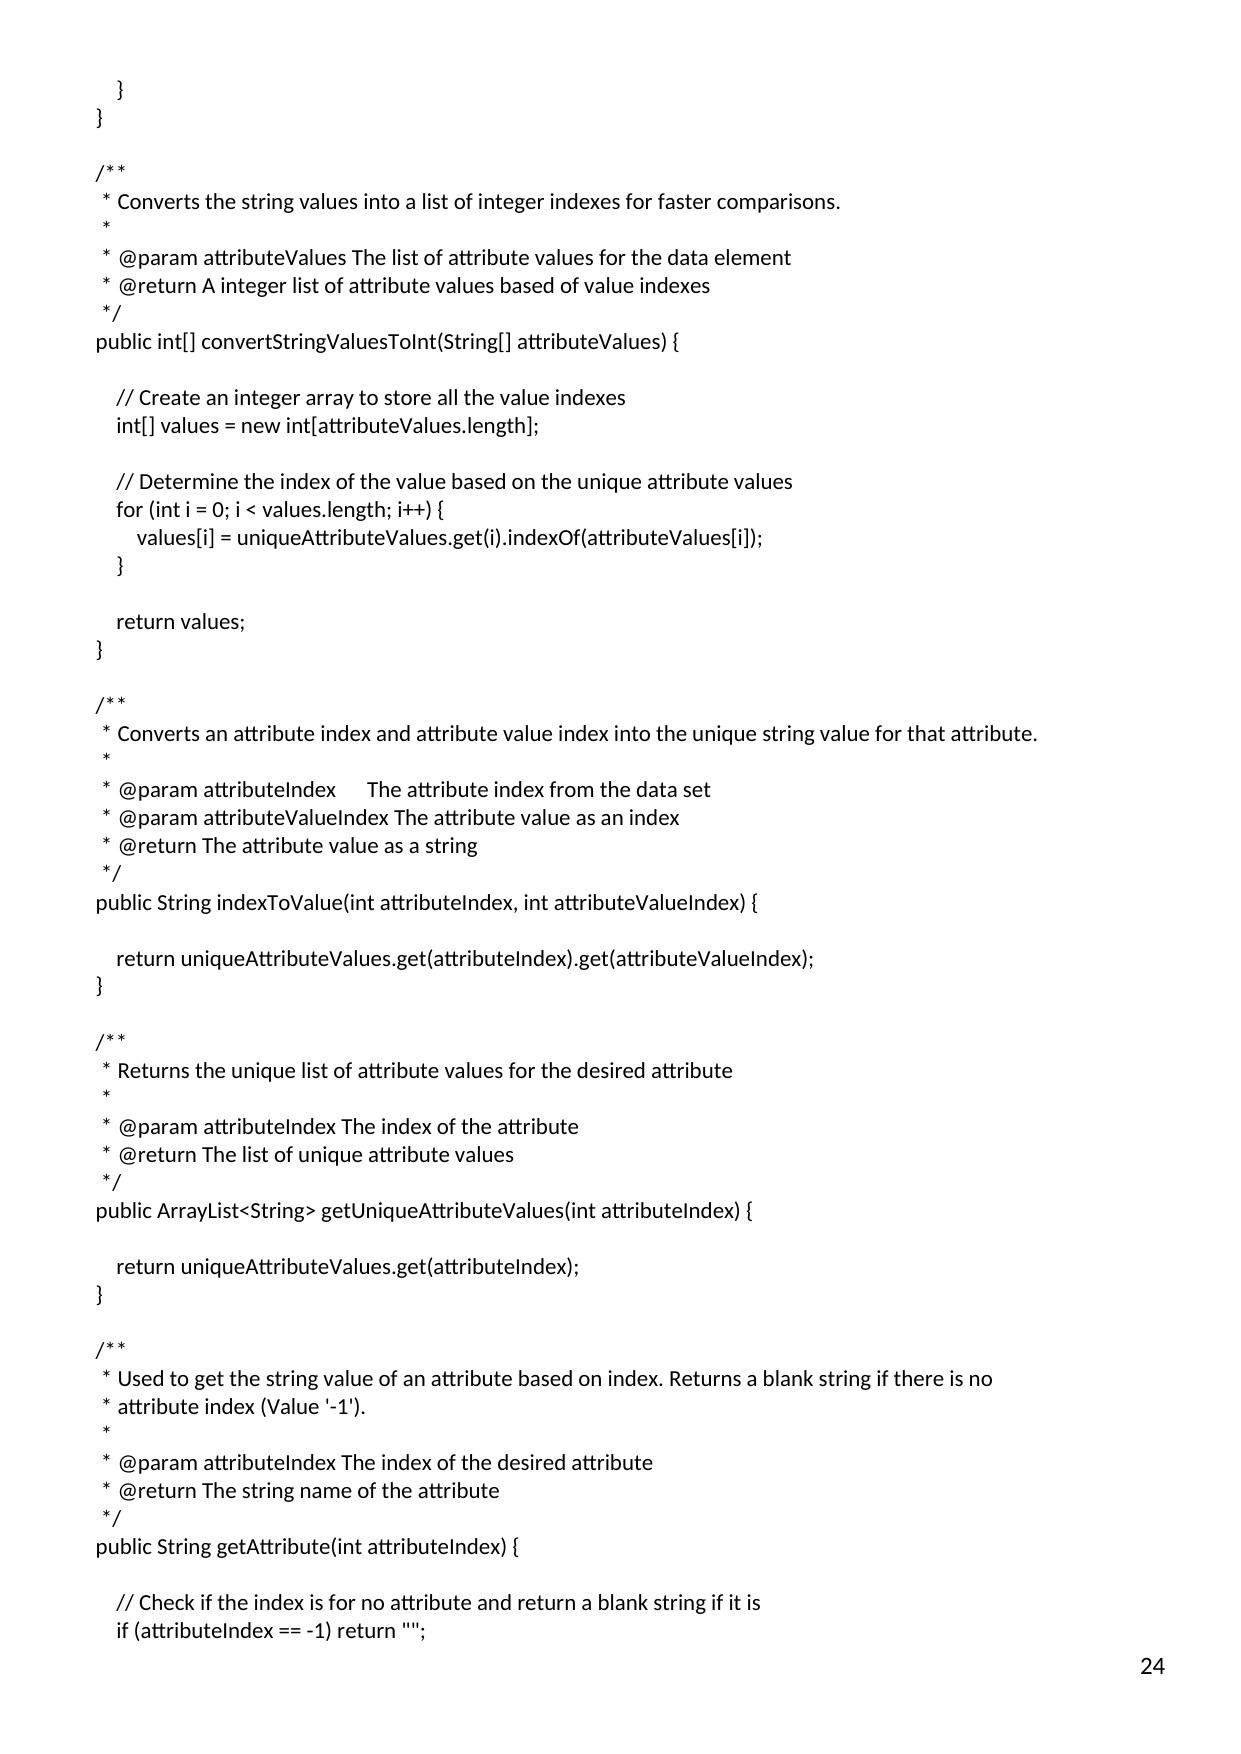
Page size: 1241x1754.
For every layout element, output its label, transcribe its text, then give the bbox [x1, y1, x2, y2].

text * @param attributeIndex The index of the attribute [75, 1112, 1165, 1140]
text * @return The list of unique attribute values [75, 1140, 1165, 1168]
text } [75, 1280, 1165, 1308]
text public String indexToValue(int attributeIndex, int attributeValueIndex) { [75, 888, 1165, 916]
text } [75, 103, 1165, 131]
text /** [75, 691, 1165, 719]
text return values; [75, 607, 1165, 635]
text // Determine the index of the value based on the unique attribute values [75, 467, 1165, 495]
text /** [75, 1028, 1165, 1056]
text } [75, 635, 1165, 663]
text /** [75, 159, 1165, 187]
text * [75, 1084, 1165, 1112]
text * attribute index (Value '-1'). [75, 1392, 1165, 1420]
text } [75, 551, 1165, 579]
text // Check if the index is for no attribute and return a blank string if it is [75, 1588, 1165, 1616]
text * Converts the string values into a list of integer indexes for faster comparisons. [75, 187, 1165, 215]
text * @param attributeIndex The attribute index from the data set [75, 776, 1165, 803]
text * [75, 747, 1165, 776]
text */ [75, 859, 1165, 888]
text * @param attributeIndex The index of the desired attribute [75, 1448, 1165, 1476]
text * Returns the unique list of attribute values for the desired attribute [75, 1056, 1165, 1084]
text */ [75, 1504, 1165, 1532]
text return uniqueAttributeValues.get(attributeIndex); [75, 1252, 1165, 1280]
text * @param attributeValues The list of attribute values for the data element [75, 243, 1165, 271]
text * Used to get the string value of an attribute based on index. Returns a blank string if there is no [75, 1364, 1165, 1392]
text * Converts an attribute index and attribute value index into the unique string value for that attribute. [75, 719, 1165, 747]
text values[i] = uniqueAttributeValues.get(i).indexOf(attributeValues[i]); [75, 523, 1165, 551]
text } [75, 972, 1165, 1000]
text if (attributeIndex == -1) return ""; [75, 1616, 1165, 1644]
text * @return The attribute value as a string [75, 832, 1165, 859]
text */ [75, 299, 1165, 327]
text public int[] convertStringValuesToInt(String[] attributeValues) { [75, 327, 1165, 355]
text for (int i = 0; i < values.length; i++) { [75, 495, 1165, 523]
text int[] values = new int[attributeValues.length]; [75, 411, 1165, 439]
text * @return The string name of the attribute [75, 1476, 1165, 1504]
text * [75, 215, 1165, 243]
text } [75, 75, 1165, 103]
text * [75, 1420, 1165, 1448]
text public ArrayList<String> getUniqueAttributeValues(int attributeIndex) { [75, 1196, 1165, 1224]
text */ [75, 1168, 1165, 1196]
text // Create an integer array to store all the value indexes [75, 383, 1165, 411]
text * @param attributeValueIndex The attribute value as an index [75, 803, 1165, 832]
text return uniqueAttributeValues.get(attributeIndex).get(attributeValueIndex); [75, 944, 1165, 972]
text /** [75, 1336, 1165, 1364]
text * @return A integer list of attribute values based of value indexes [75, 271, 1165, 299]
text public String getAttribute(int attributeIndex) { [75, 1532, 1165, 1560]
